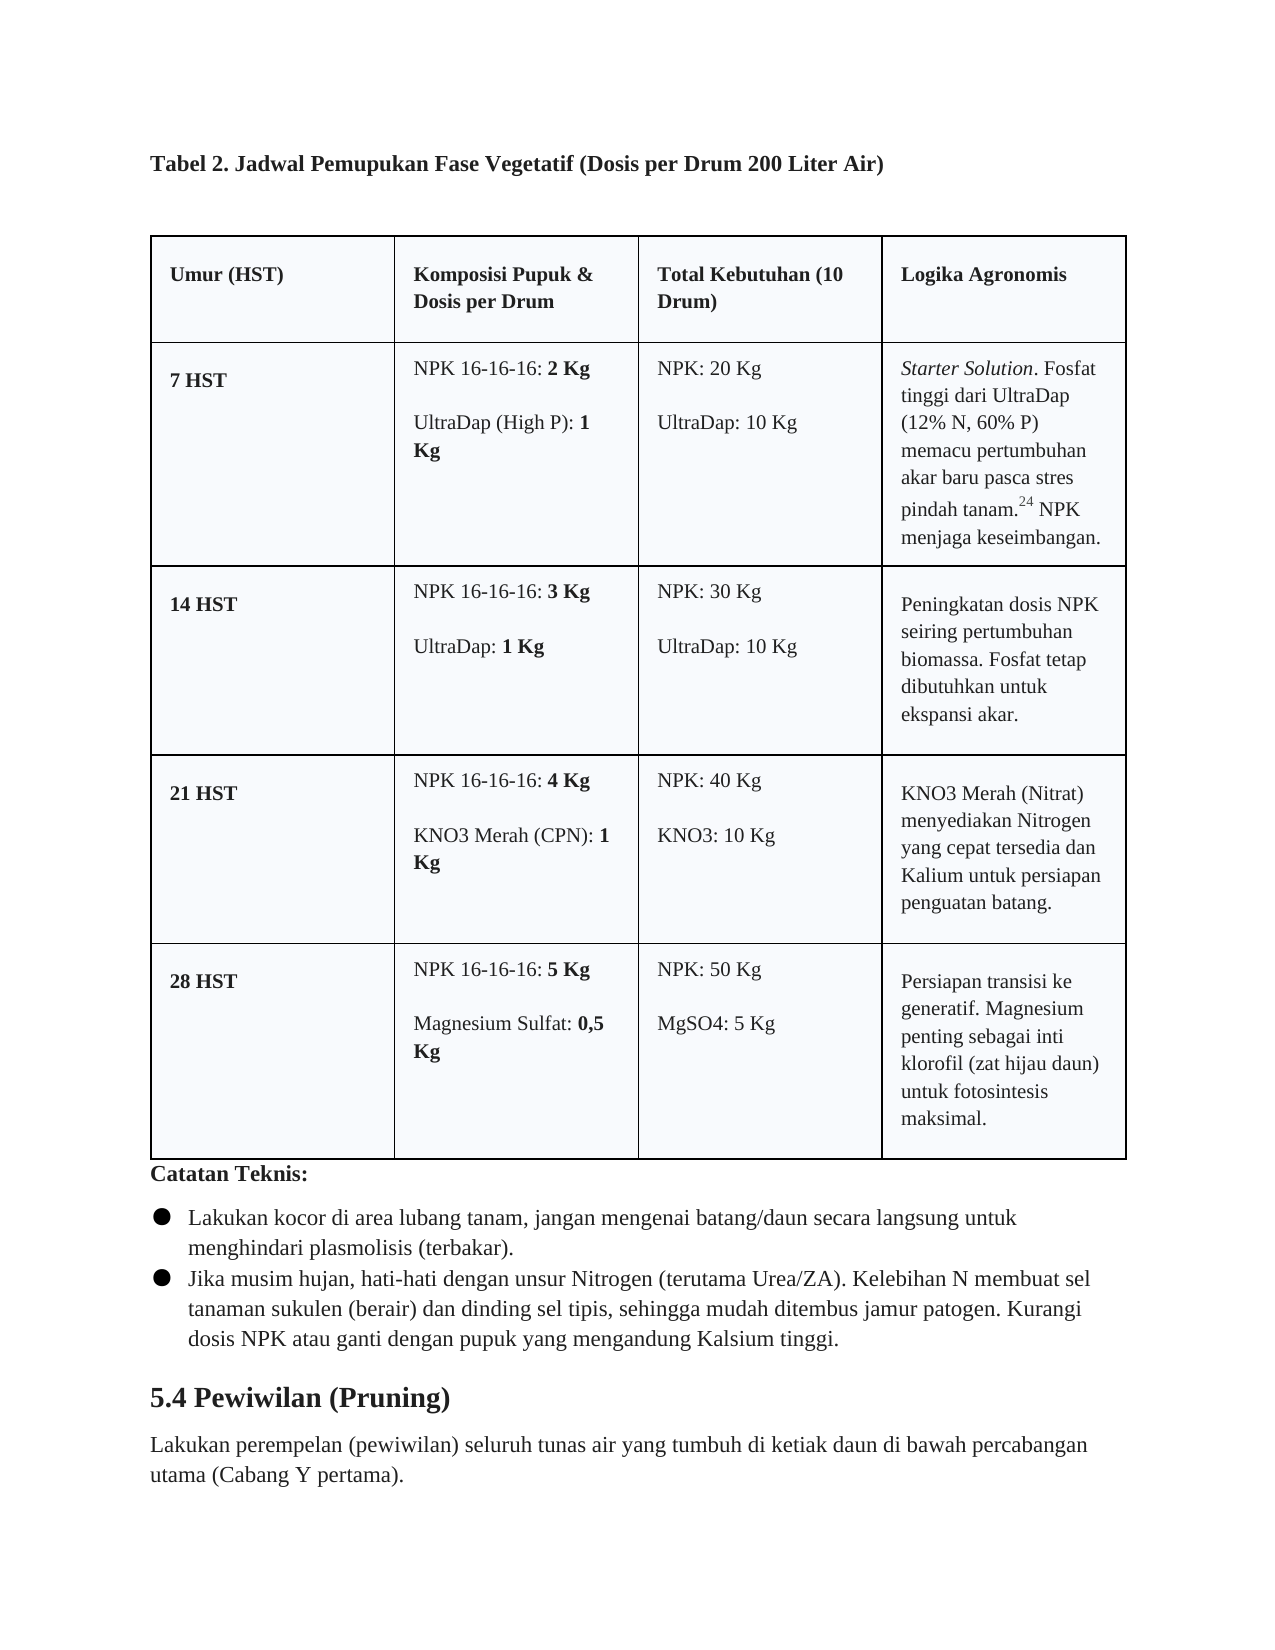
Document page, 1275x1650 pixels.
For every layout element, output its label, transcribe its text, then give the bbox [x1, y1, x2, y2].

table_cell 7 HST [152, 343, 394, 565]
table_cell NPK 16-16-16: 5 Kg Magnesium Sulfat: 0,5 Kg [395, 944, 638, 1158]
table_header Umur (HST) [152, 237, 394, 341]
table_header Logika Agronomis [883, 237, 1125, 341]
table_cell NPK: 50 Kg MgSO4: 5 Kg [639, 944, 881, 1158]
table_header Komposisi Pupuk & Dosis per Drum [395, 237, 638, 341]
text Tabel 2. Jadwal Pemupukan Fase Vegetatif (Dosis per Drum 200 Liter Air) [150, 150, 1125, 176]
table_cell KNO3 Merah (Nitrat) menyediakan Nitrogen yang cepat tersedia dan Kalium untuk persiapan penguatan batang. [883, 756, 1125, 942]
text Lakukan perempelan (pewiwilan) seluruh tunas air yang tumbuh di ketiak daun di bawah percabangan utama (Cabang Y pertama). [150, 1431, 1125, 1488]
table_cell NPK 16-16-16: 3 Kg UltraDap: 1 Kg [395, 567, 638, 754]
list Jika musim hujan, hati-hati dengan unsur Nitrogen (terutama Urea/ZA). Kelebihan N membuat sel tanaman sukulen (berair) dan dinding sel tipis, sehingga mudah ditembus jamur patogen. Kurangi dosis NPK atau ganti dengan pupuk yang mengandung Kalsium tinggi. [150, 1264, 1125, 1352]
subtitle 5.4 Pewiwilan (Pruning) [150, 1381, 1125, 1414]
table_header Total Kebutuhan (10 Drum) [639, 237, 881, 341]
table_cell Persiapan transisi ke generatif. Magnesium penting sebagai inti klorofil (zat hijau daun) untuk fotosintesis maksimal. [883, 944, 1125, 1158]
table_cell NPK 16-16-16: 2 Kg UltraDap (High P): 1 Kg [395, 343, 638, 565]
table_cell 28 HST [152, 944, 394, 1158]
table_cell Starter Solution. Fosfat tinggi dari UltraDap (12% N, 60% P) memacu pertumbuhan akar baru pasca stres pindah tanam.24 NPK menjaga keseimbangan. [883, 343, 1125, 565]
table_cell NPK: 40 Kg KNO3: 10 Kg [639, 756, 881, 942]
text Catatan Teknis: [150, 1160, 1125, 1186]
table_cell NPK: 30 Kg UltraDap: 10 Kg [639, 567, 881, 754]
table_cell 21 HST [152, 756, 394, 942]
table_cell NPK: 20 Kg UltraDap: 10 Kg [639, 343, 881, 565]
list Lakukan kocor di area lubang tanam, jangan mengenai batang/daun secara langsung untuk menghindari plasmolisis (terbakar). [150, 1202, 1125, 1260]
table_cell Peningkatan dosis NPK seiring pertumbuhan biomassa. Fosfat tetap dibutuhkan untuk ekspansi akar. [883, 567, 1125, 754]
table_cell 14 HST [152, 567, 394, 754]
table_cell NPK 16-16-16: 4 Kg KNO3 Merah (CPN): 1 Kg [395, 756, 638, 942]
